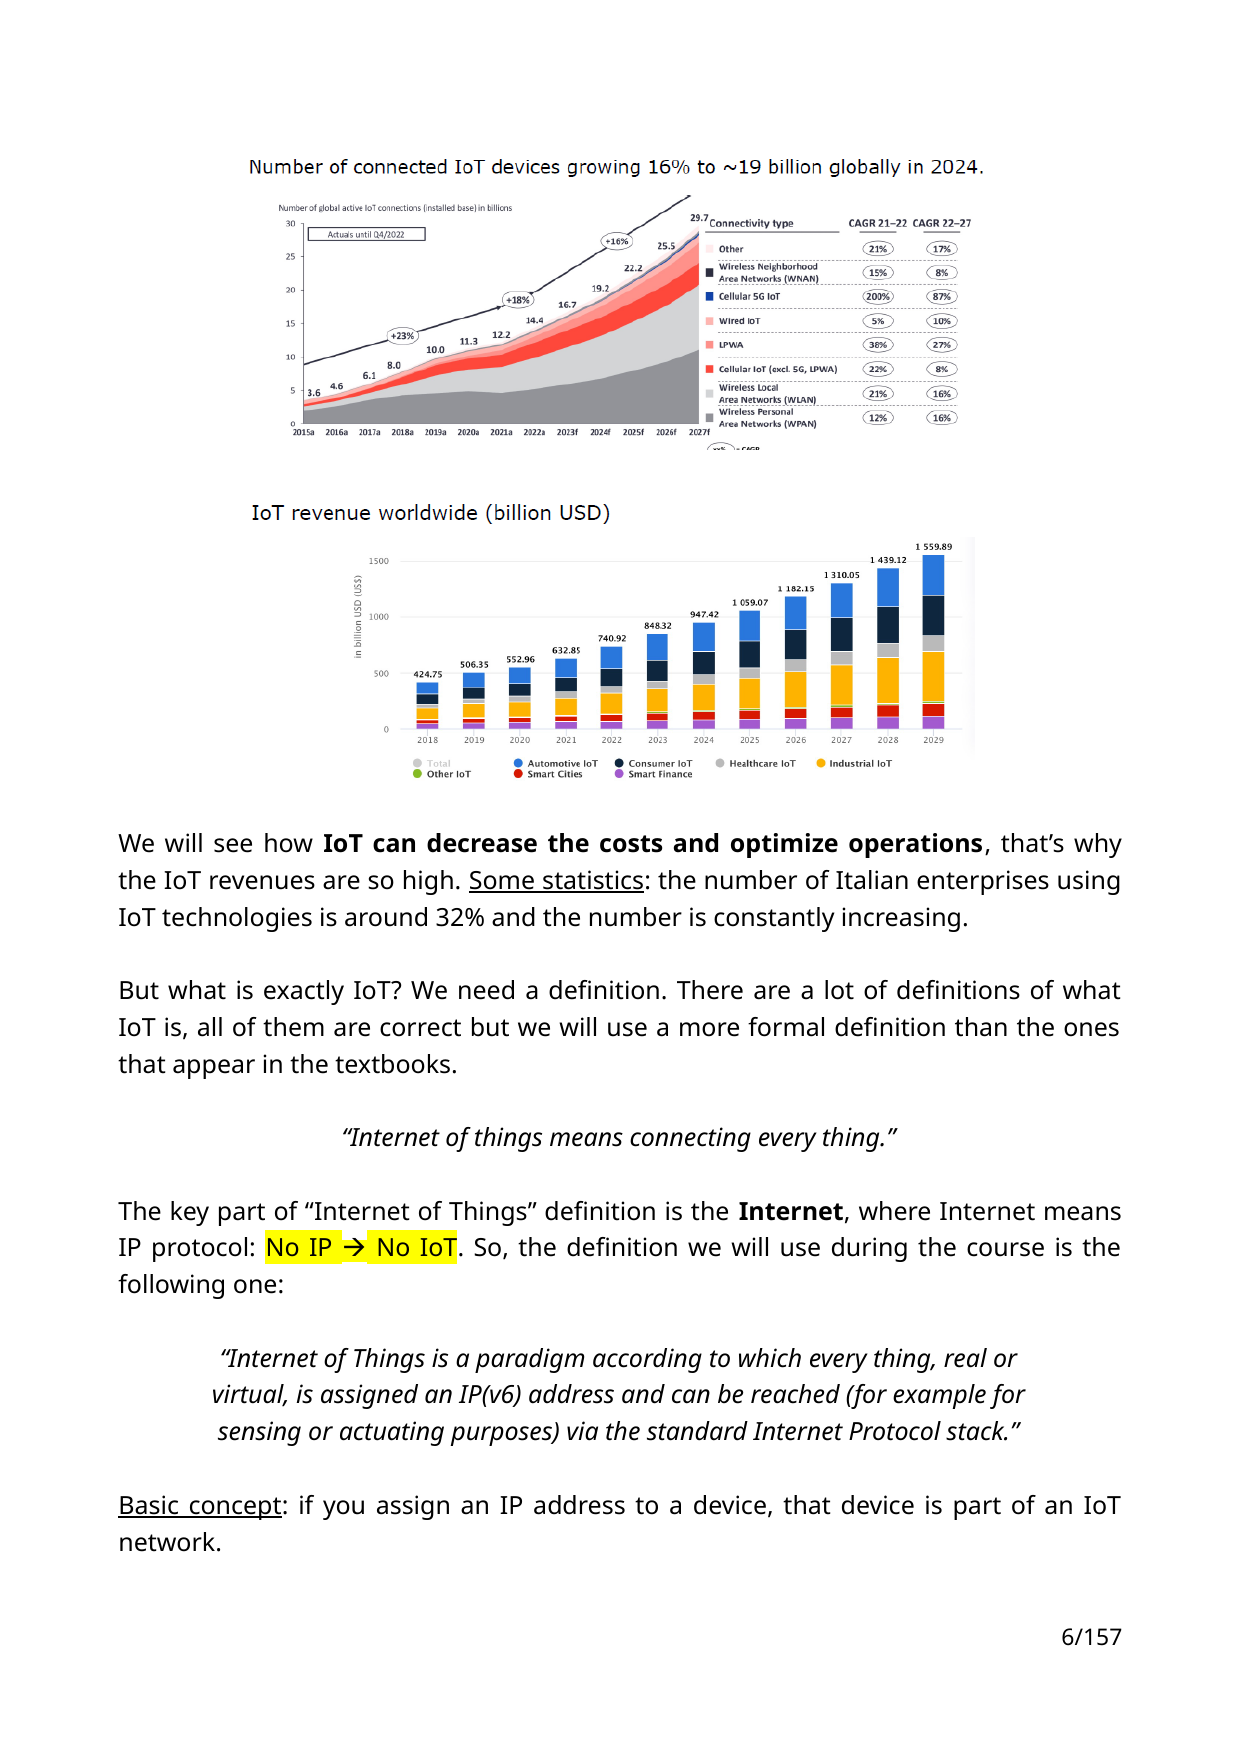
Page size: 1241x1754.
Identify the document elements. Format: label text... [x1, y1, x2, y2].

text The key part of “Internet of Things” definition is the Internet, where Internet means IP protocol: No IP No IoT. So, the definition we will use during the course is the following one: [118, 1193, 1122, 1301]
text “Internet of Things is a paradigm according to which every thing, real or [118, 1340, 1122, 1374]
text We will see how IoT can decrease the costs and optimize operations, that’s why the IoT revenues are so high. Some statistics: the number of Italian enterprises using IoT technologies is around 32% and the number is constantly increasing. [118, 826, 1122, 933]
picture [247, 488, 993, 787]
text virtual, is assigned an IP(v6) address and can be reached (for example for [118, 1377, 1122, 1411]
picture [245, 147, 995, 450]
text But what is exactly IoT? We need a definition. There are a lot of definitions of what IoT is, all of them are correct but we will use a more formal definition than the ones that appear in the textbooks. [118, 973, 1122, 1080]
text sensing or actuating purposes) via the standard Internet Protocol stack.” [118, 1414, 1122, 1448]
text Basic concept: if you assign an IP address to a device, that device is part of an IoT network. [118, 1487, 1122, 1558]
text “Internet of things means connecting every thing.” [118, 1120, 1122, 1154]
